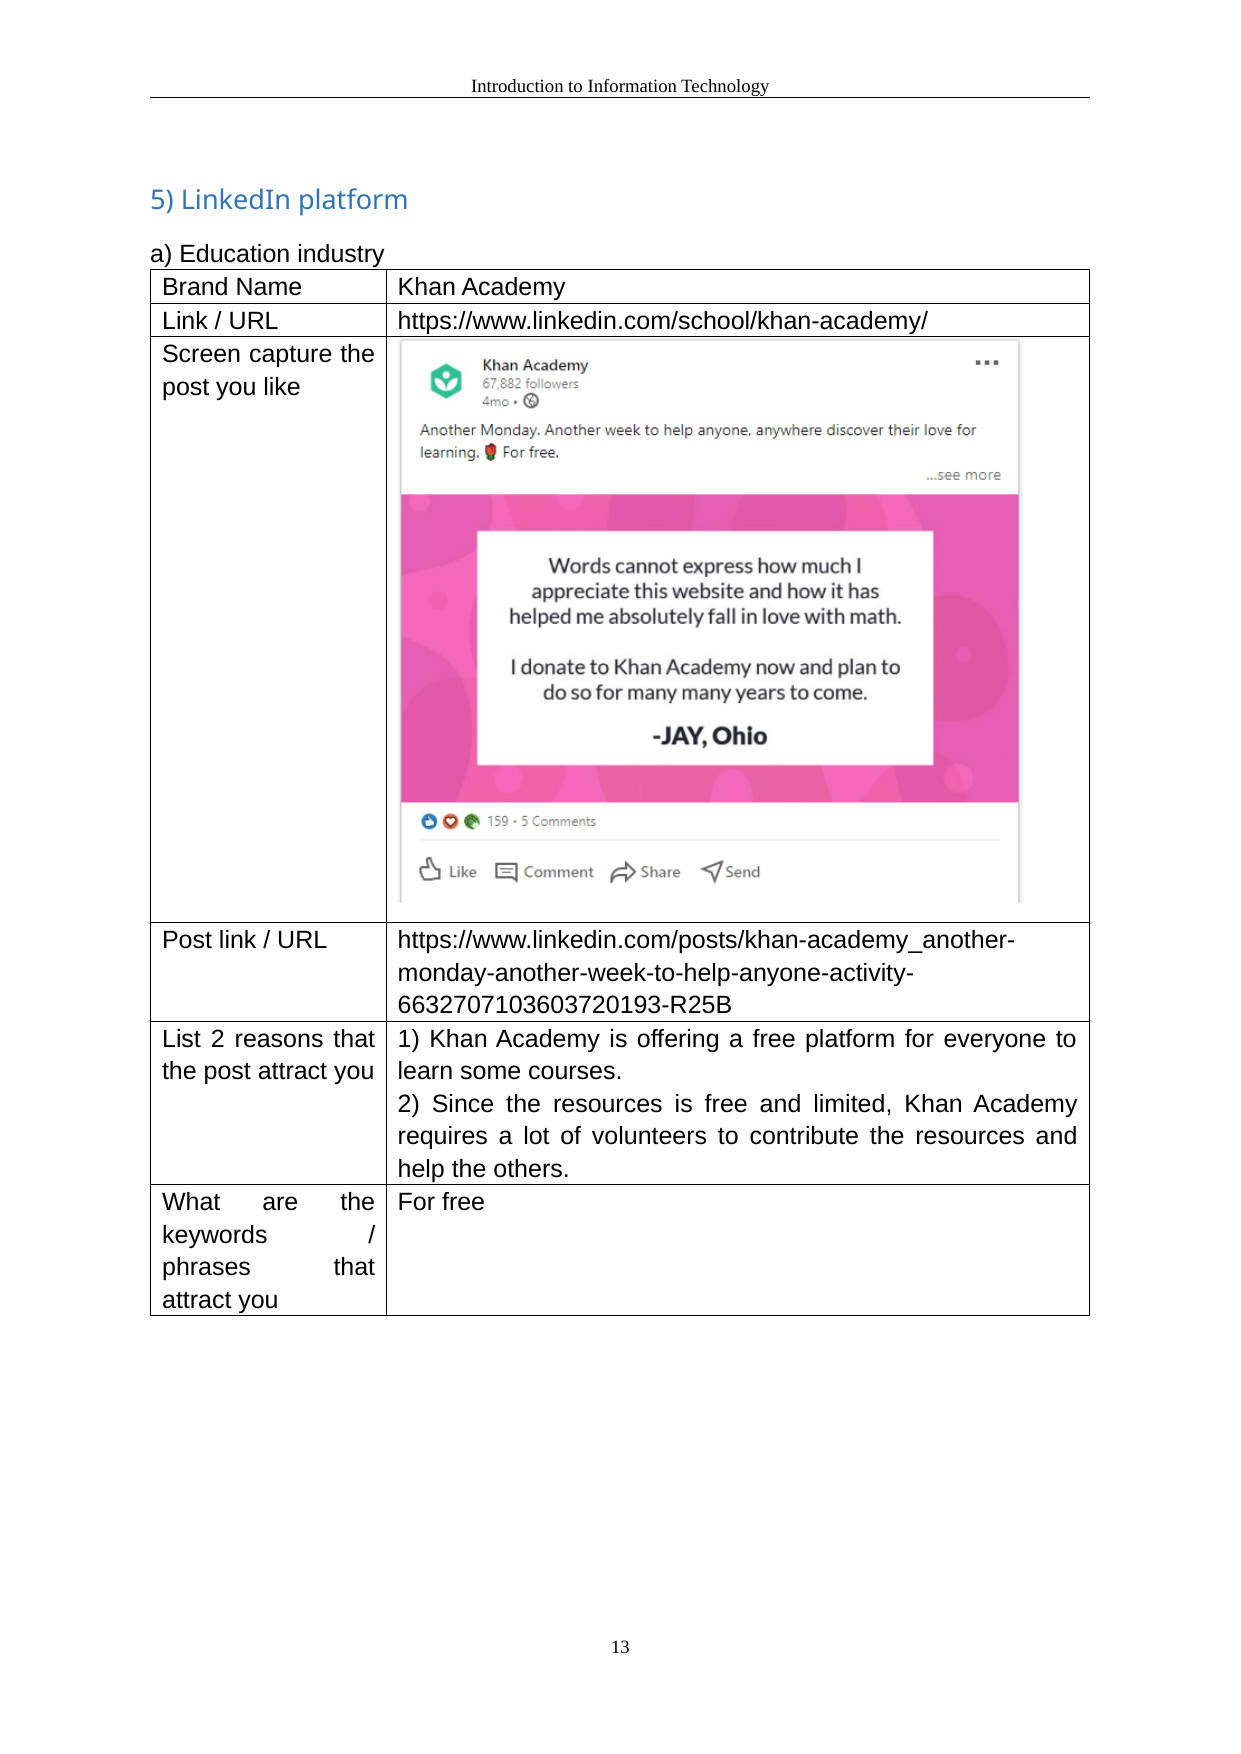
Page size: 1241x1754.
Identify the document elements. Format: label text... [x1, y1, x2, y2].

table_cell For free [387, 1185, 1089, 1315]
table_header Khan Academy [387, 270, 1089, 303]
picture [397, 337, 1024, 903]
table_cell Screen capture the post you like [151, 337, 386, 922]
table_cell https://www.linkedin.com/school/khan-academy/ [387, 304, 1089, 336]
table_cell Post link / URL [151, 923, 386, 1021]
table_cell List 2 reasons that the post attract you [151, 1022, 386, 1184]
table_cell Link / URL [151, 304, 386, 336]
table_cell 1) Khan Academy is offering a free platform for everyone to learn some courses. 2) Since the resources is free and limited, Khan Academy requires a lot of volunteers to contribute the resources and help the others. [387, 1022, 1089, 1184]
table_header Brand Name [151, 270, 386, 303]
table_cell https://www.linkedin.com/posts/khan-academy_another-monday-another-week-to-help-anyone-activity-6632707103603720193-R25B [387, 923, 1089, 1021]
subtitle 5) LinkedIn platform [150, 166, 1090, 231]
table_cell [387, 337, 1089, 922]
table_cell What are the keywords / phrases that attract you [151, 1185, 386, 1315]
text a) Education industry [150, 237, 1090, 269]
